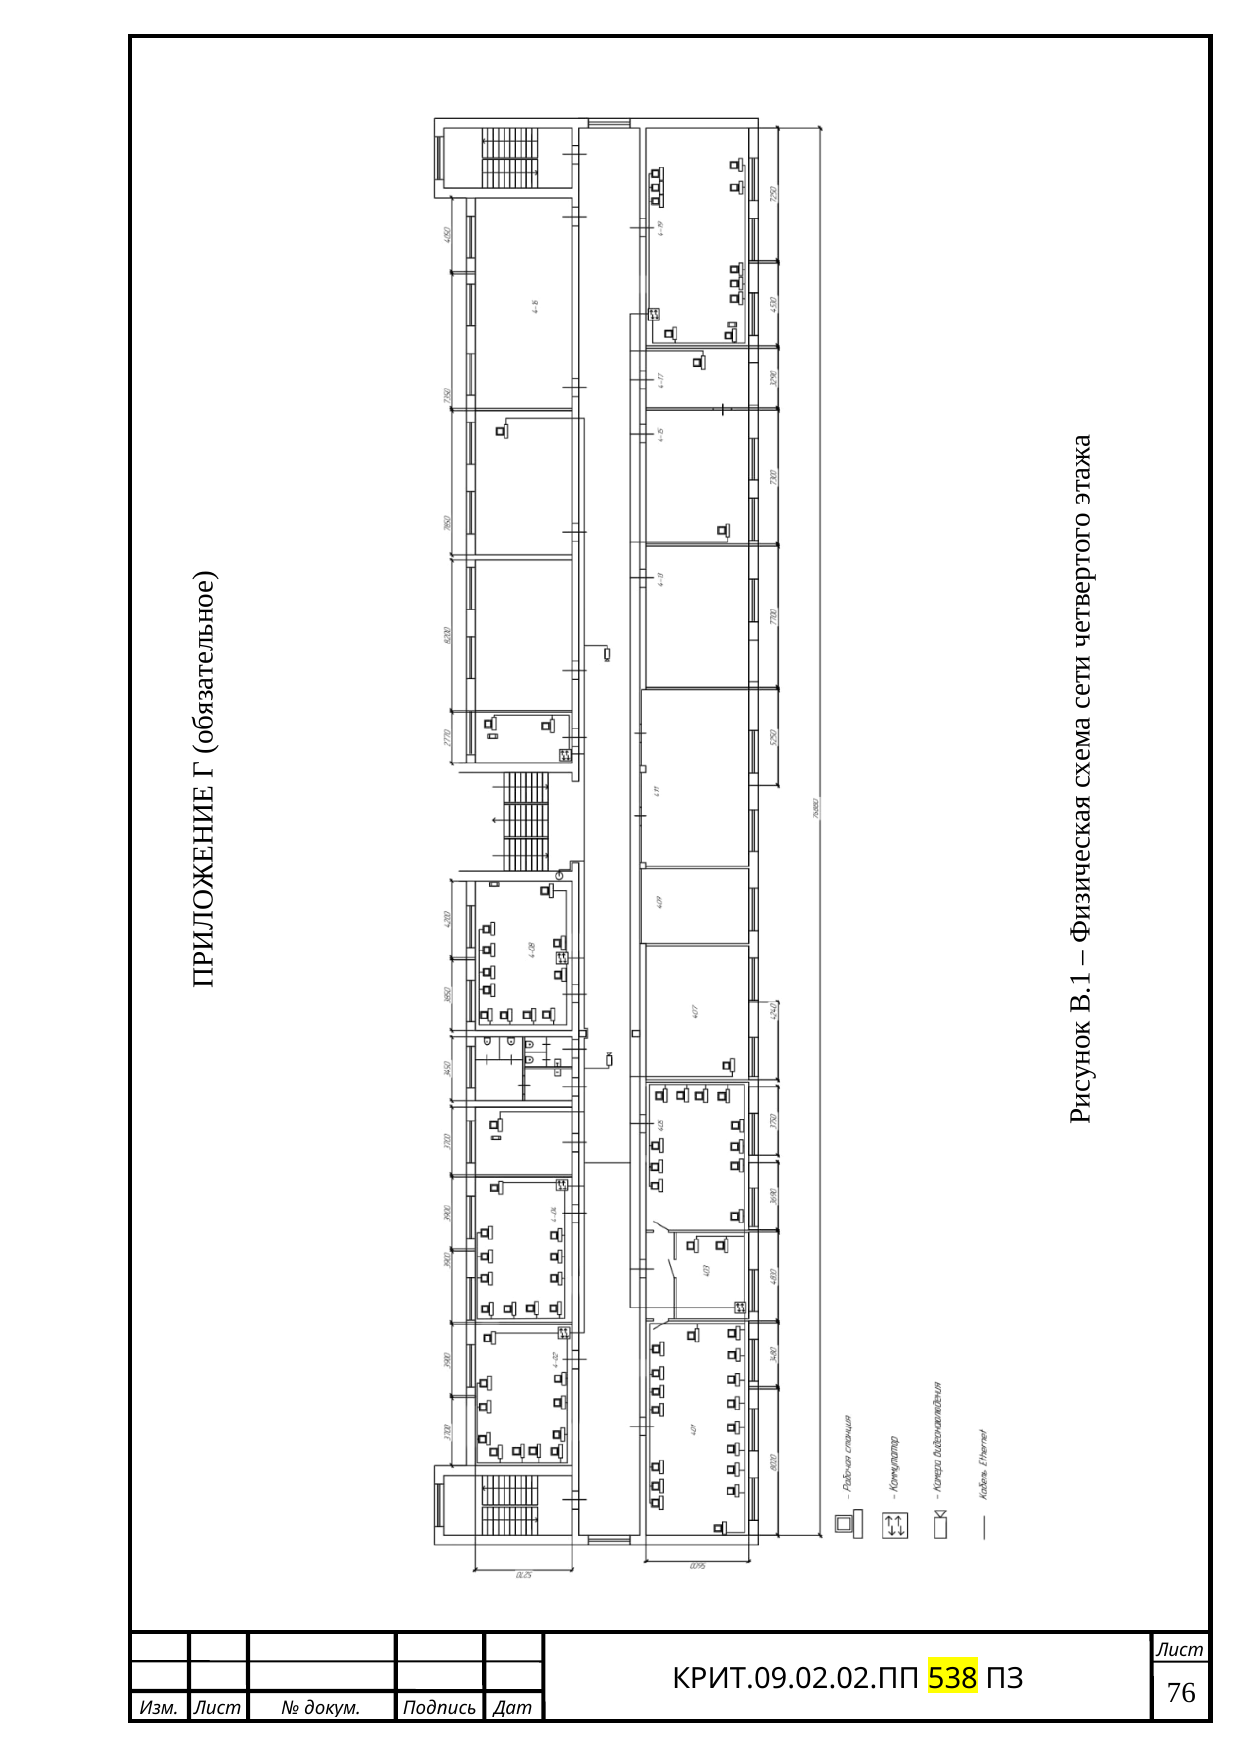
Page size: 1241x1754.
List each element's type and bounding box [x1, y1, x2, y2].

picture [402, 101, 1003, 1596]
